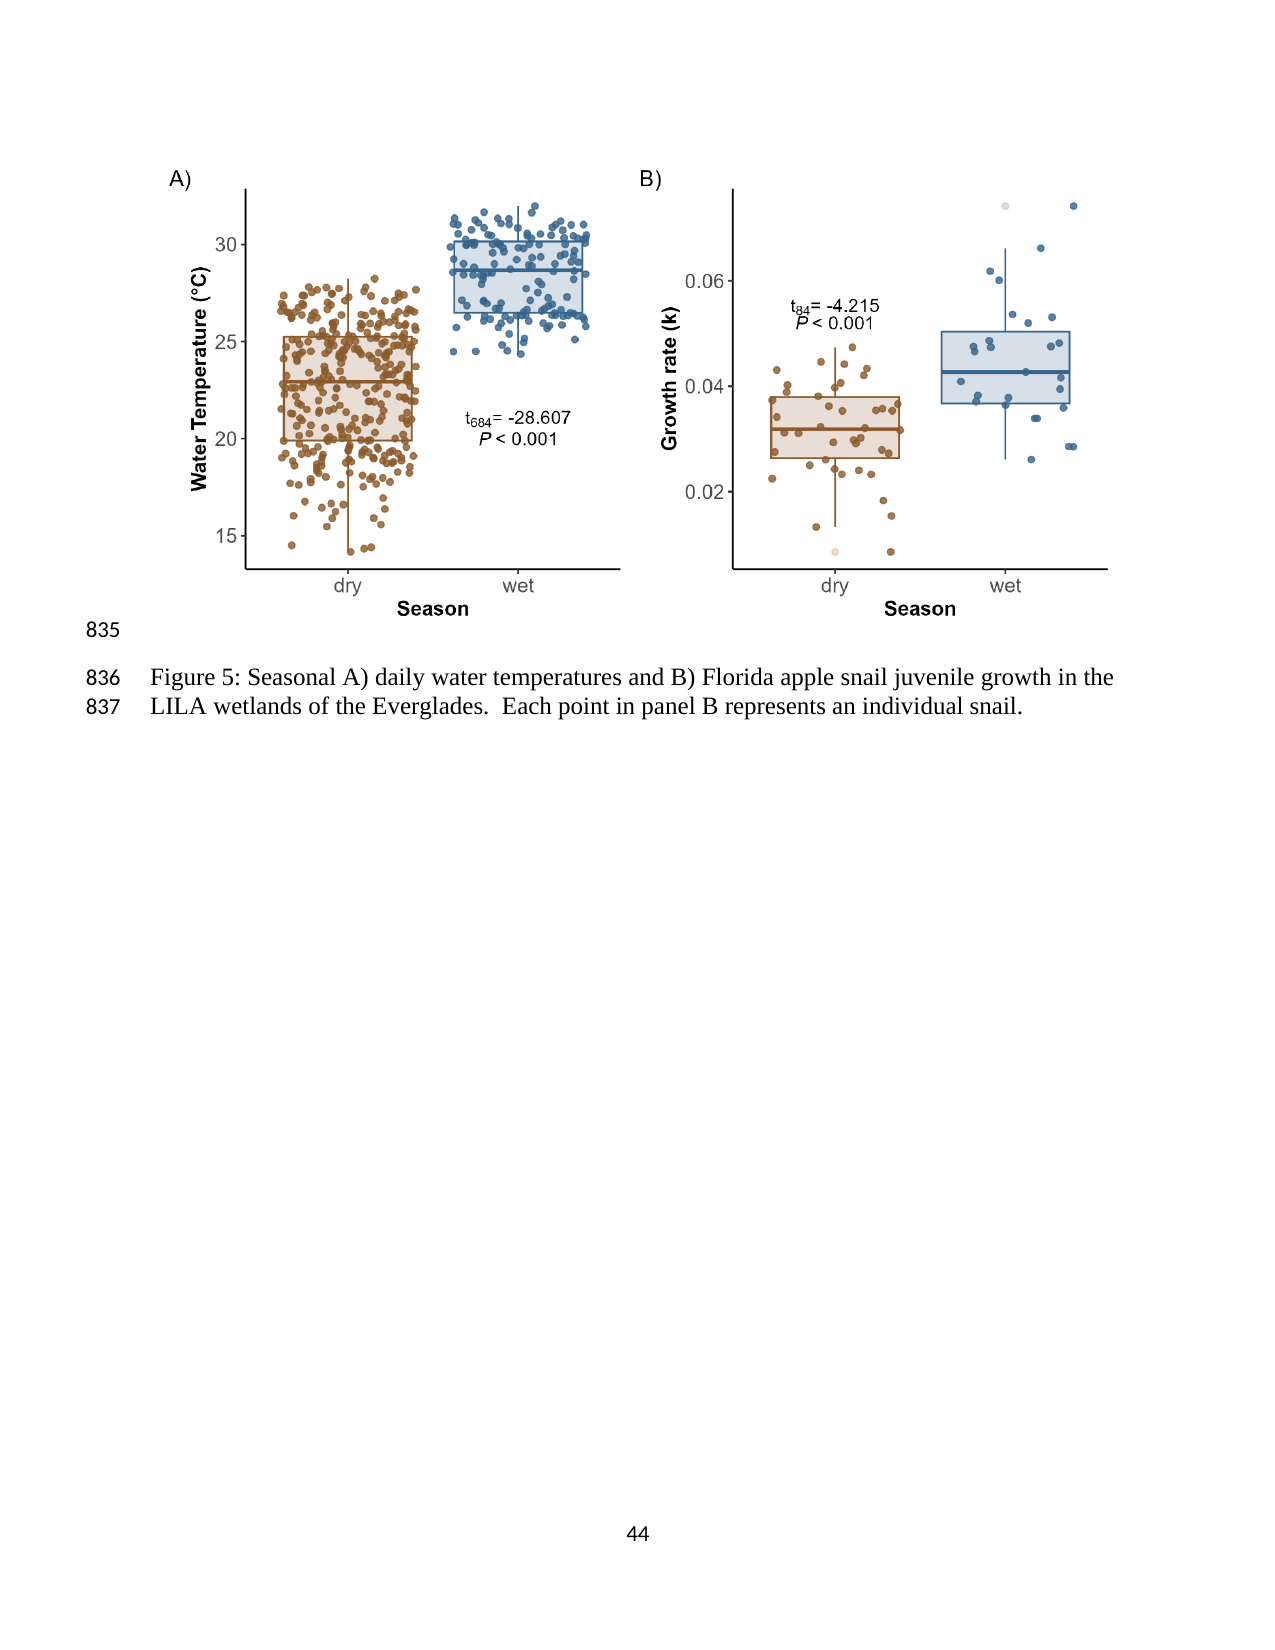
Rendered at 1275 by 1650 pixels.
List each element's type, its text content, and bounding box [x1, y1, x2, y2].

text Figure 5: Seasonal A) daily water temperatures and B) Florida apple snail juvenile growth in the LILA wetlands of the Everglades. Each point in panel B represents an individual snail. [150, 662, 1125, 720]
picture [150, 150, 1125, 638]
